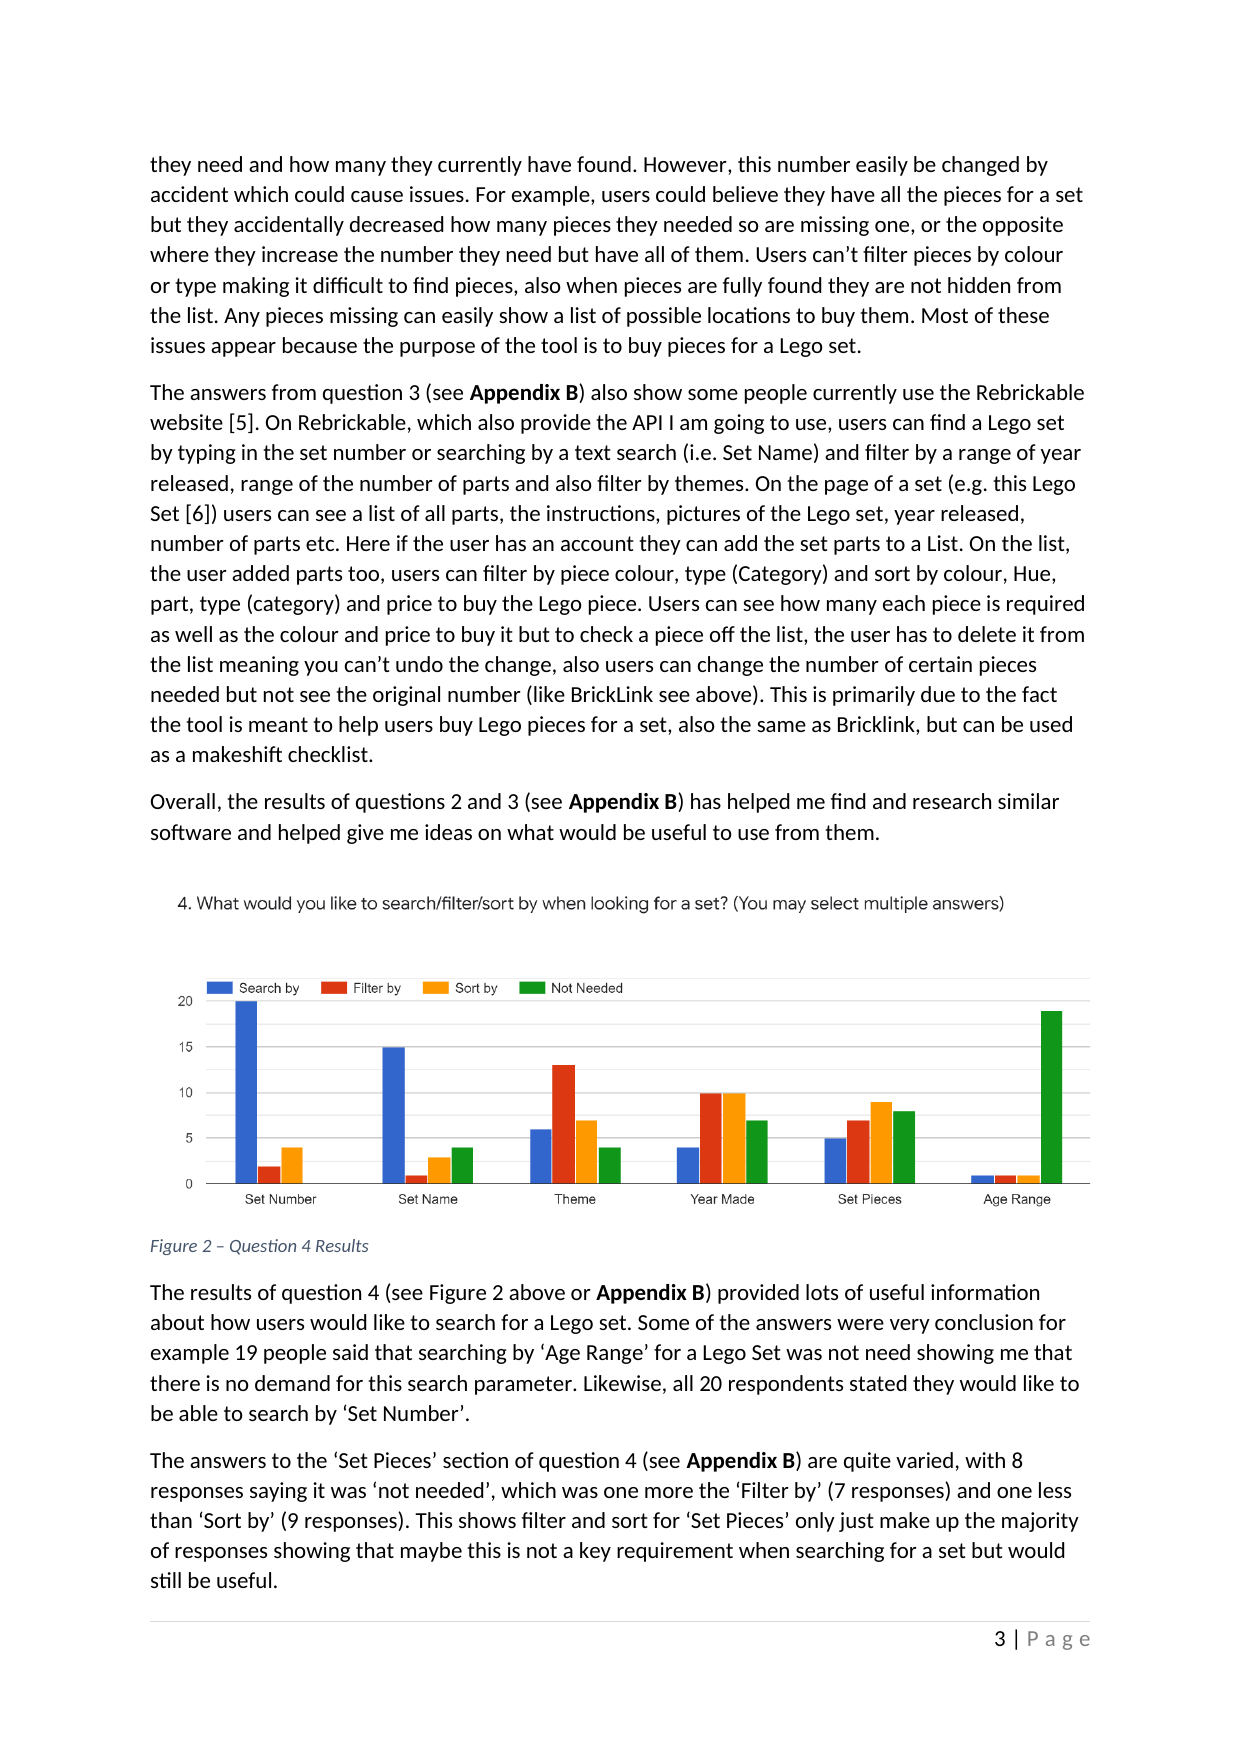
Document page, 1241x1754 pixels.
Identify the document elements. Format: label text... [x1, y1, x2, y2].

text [150, 150, 1090, 359]
text The answers to the ‘Set Pieces’ section of question 4 (see Appendix B) are quite varied, with 8 responses saying it was ‘not needed’, which was one more the ‘Filter by’ (7 responses) and one less than ‘Sort by’ (9 responses). This shows filter and sort for ‘Set Pieces’ only just make up the majority of responses showing that maybe this is not a key requirement when searching for a set but would still be useful. [150, 1446, 1090, 1595]
text Overall, the results of questions 2 and 3 (see Appendix B) has helped me find and research similar software and helped give me ideas on what would be useful to use from them. [150, 787, 1090, 846]
text The answers from question 3 (see Appendix B) also show some people currently use the Rebrickable website [5]. On Rebrickable, which also provide the API I am going to use, users can find a Lego set by typing in the set number or searching by a text search (i.e. Set Name) and filter by a range of year released, range of the number of parts and also filter by themes. On the page of a set (e.g. this Lego Set [6]) users can see a list of all parts, the instructions, pictures of the Lego set, year released, number of parts etc. Here if the user has an account they can add the set parts to a List. On the list, the user added parts too, users can filter by piece colour, type (Category) and sort by colour, Hue, part, type (category) and price to buy the Lego piece. Users can see how many each piece is required as well as the colour and price to buy it but to check a piece off the list, the user has to delete it from the list meaning you can’t undo the change, also users can change the number of certain pieces needed but not see the original number (like BrickLink see above). This is primarily due to the fact the tool is meant to help users buy Lego pieces for a set, also the same as Bricklink, but can be used as a makeshift checklist. [150, 378, 1090, 769]
text Figure 2 – Question 4 Results [150, 1234, 1090, 1257]
picture [150, 864, 1091, 1216]
text The results of question 4 (see Figure 2 above or Appendix B) provided lots of useful information about how users would like to search for a Lego set. Some of the answers were very conclusion for example 19 people said that searching by ‘Age Range’ for a Lego Set was not need showing me that there is no demand for this search parameter. Likewise, all 20 respondents stated they would like to be able to search by ‘Set Number’. [150, 1278, 1090, 1427]
